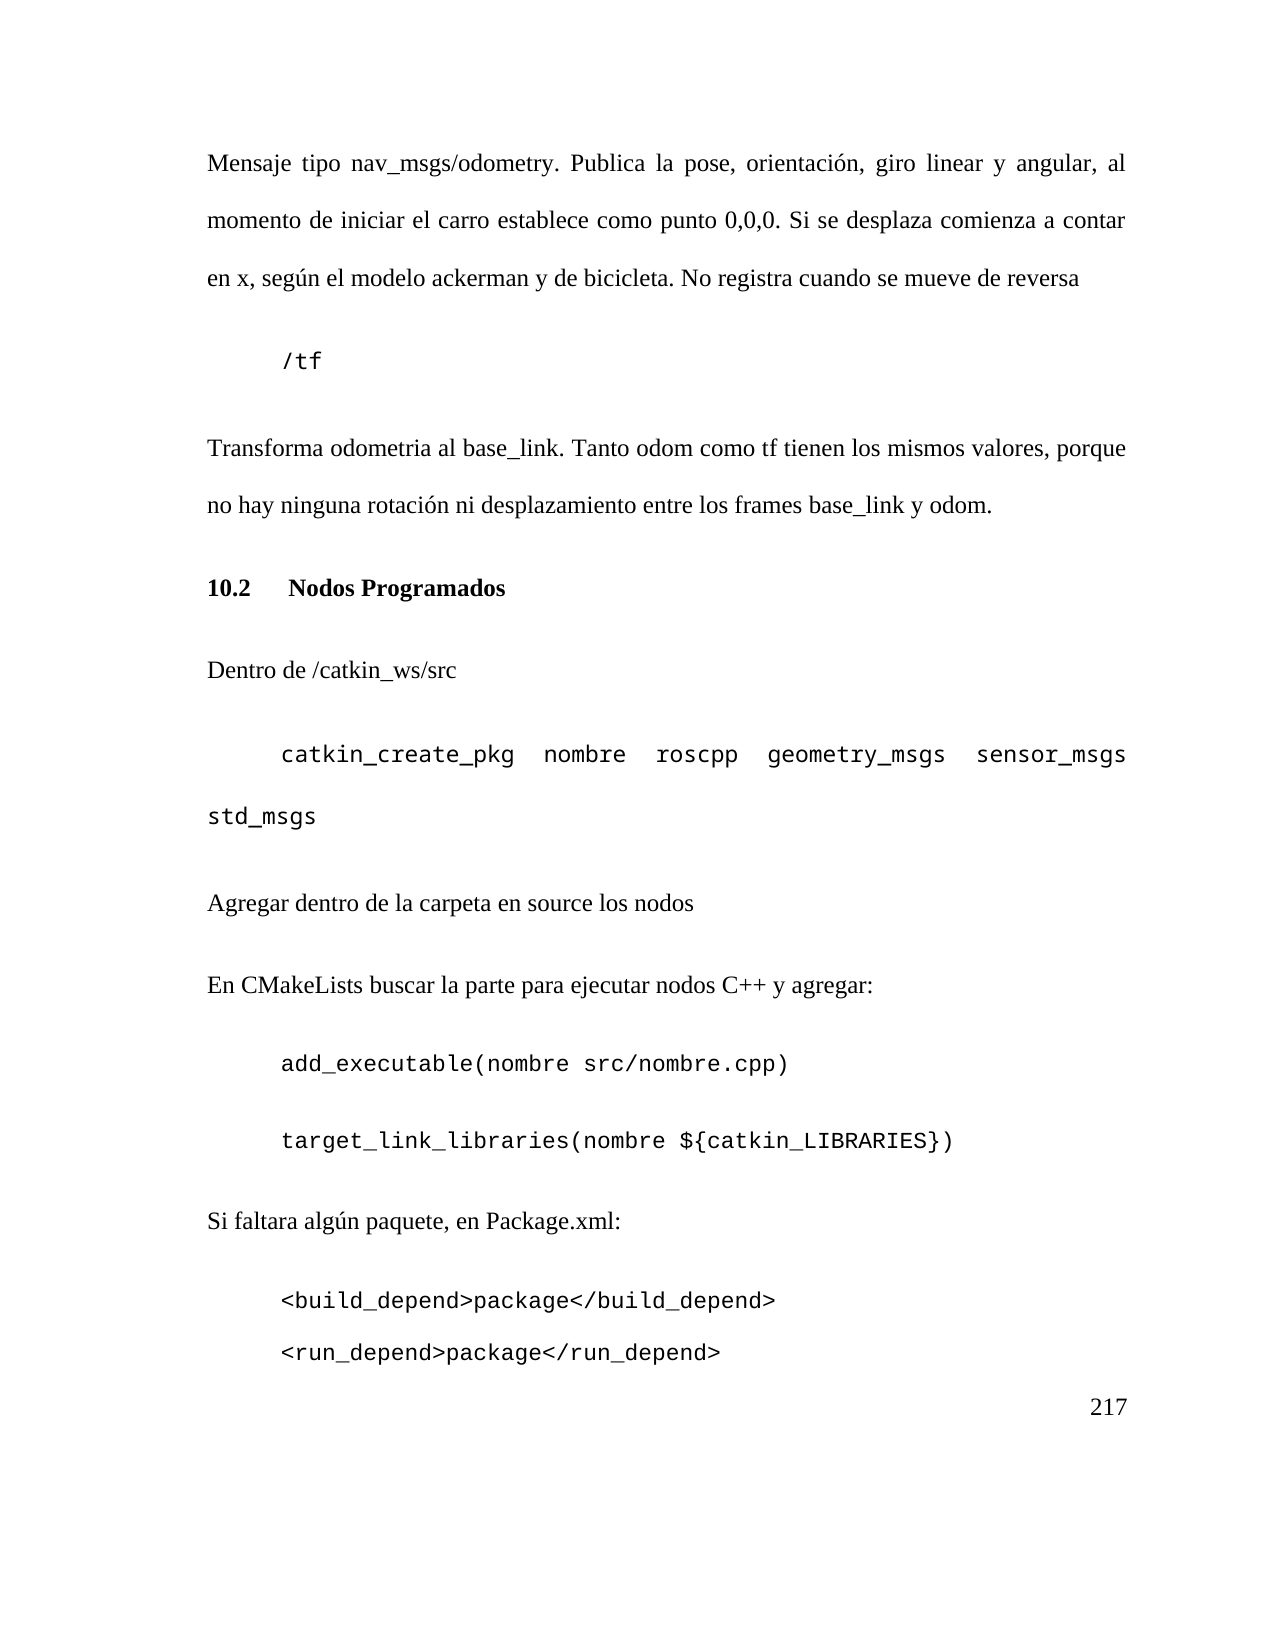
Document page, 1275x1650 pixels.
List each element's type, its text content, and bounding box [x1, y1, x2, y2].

text Dentro de /catkin_ws/src [207, 655, 1127, 684]
text Si faltara algún paquete, en Package.xml: [207, 1206, 1127, 1235]
text Transforma odometria al base_link. Tanto odom como tf tienen los mismos valores, porque no hay ninguna rotación ni desplazamiento entre los frames base_link y odom. [207, 433, 1127, 519]
text Agregar dentro de la carpeta en source los nodos [207, 888, 1127, 916]
text /tf [207, 345, 1127, 376]
text Mensaje tipo nav_msgs/odometry. Publica la pose, orientación, giro linear y angular, al momento de iniciar el carro establece como punto 0,0,0. Si se desplaza comienza a contar en x, según el modelo ackerman y de bicicleta. No registra cuando se mueve de reversa [207, 148, 1127, 291]
text add_executable(nombre src/nombre.cpp) [281, 1053, 1127, 1079]
text catkin_create_pkg nombre roscpp geometry_msgs sensor_msgs std_msgs [207, 738, 1127, 831]
subtitle Nodos Programados [207, 573, 1127, 601]
text En CMakeLists buscar la parte para ejecutar nodos C++ y agregar: [207, 970, 1127, 999]
text <build_depend>package</build_depend> <run_depend>package</run_depend> [281, 1289, 1127, 1367]
text target_link_libraries(nombre ${catkin_LIBRARIES}) [281, 1129, 1127, 1156]
